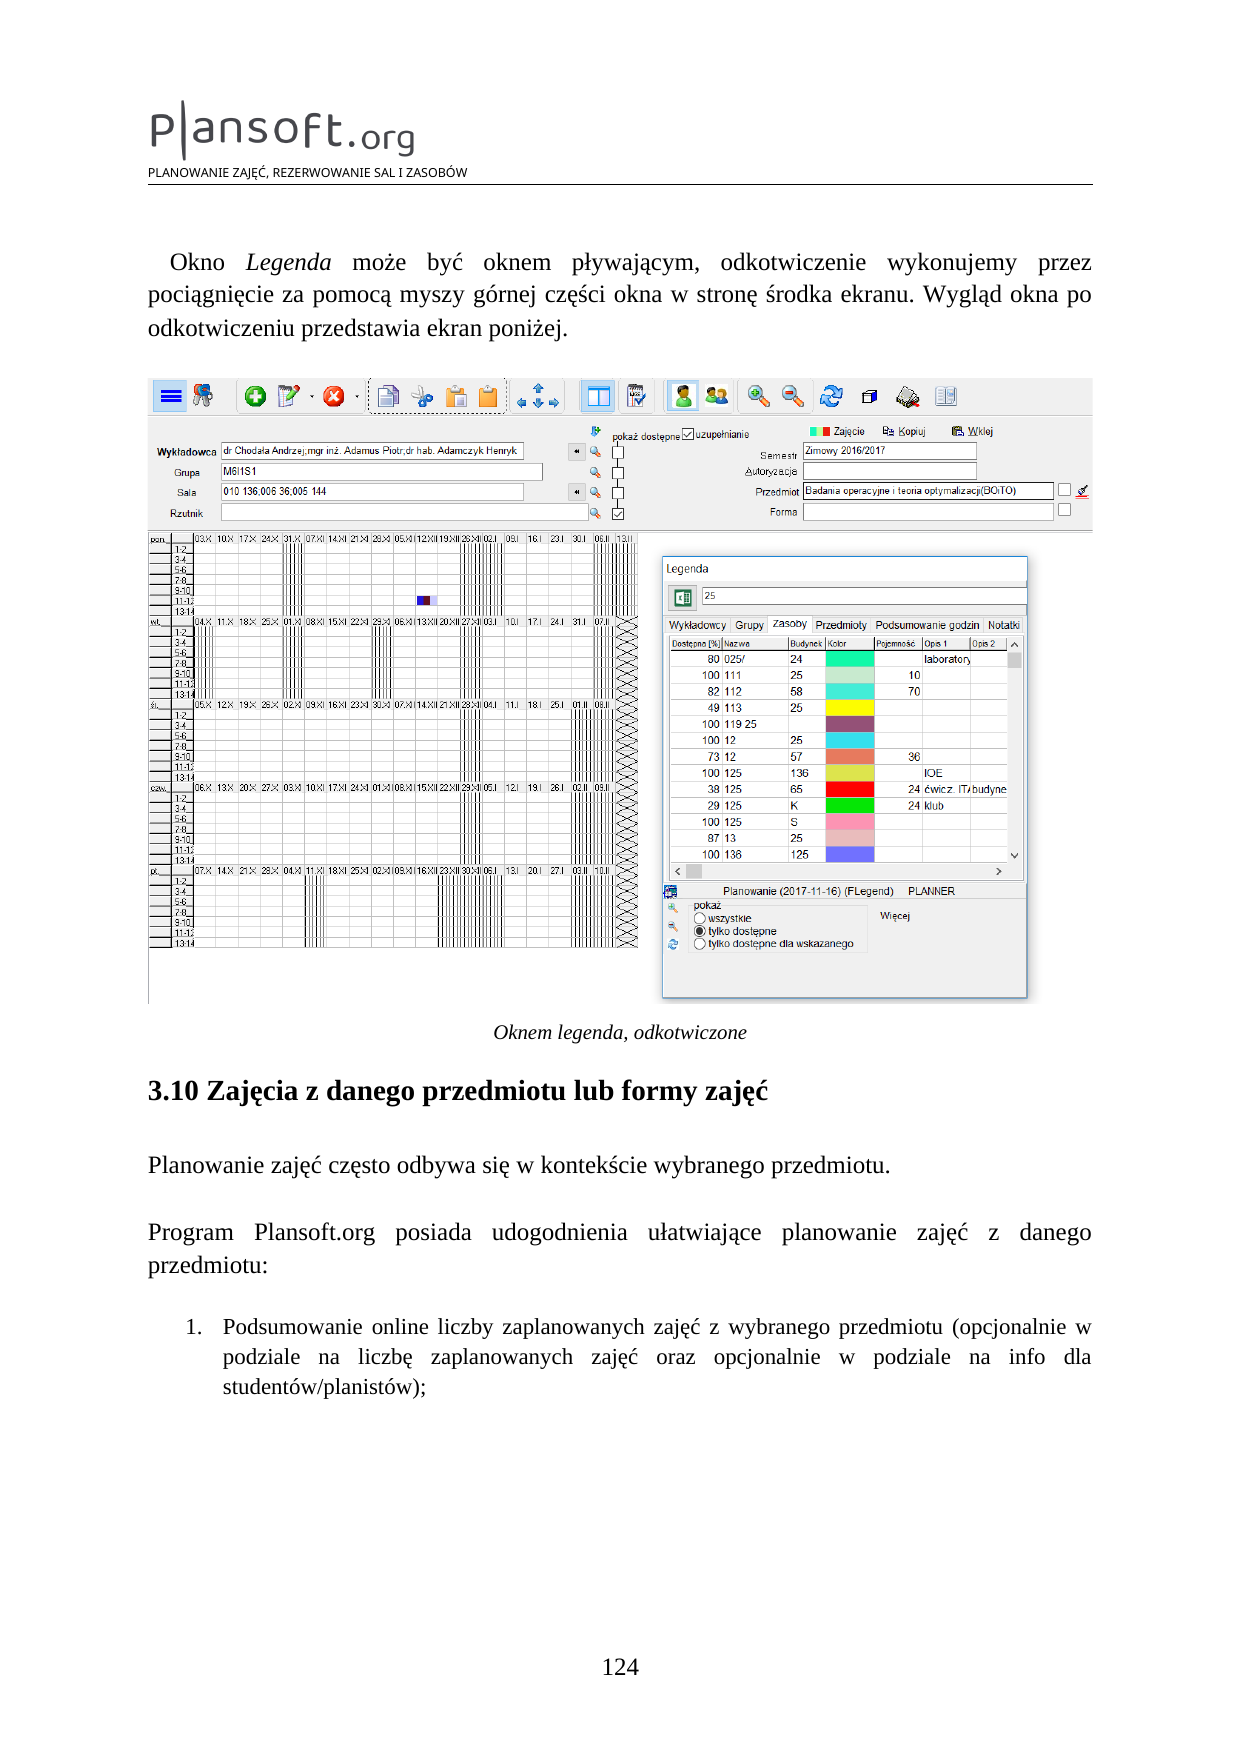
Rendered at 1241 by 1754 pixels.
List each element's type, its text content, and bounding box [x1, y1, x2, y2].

subtitle Zajęcia z danego przedmiotu lub formy zajęć [148, 1073, 1093, 1106]
text Program Plansoft.org posiada udogodnienia ułatwiające planowanie zajęć z danego przedmiotu: [148, 1217, 1093, 1278]
text Oknem legenda, odkotwiczone [148, 1020, 1093, 1044]
list Podsumowanie online liczby zaplanowanych zajęć z wybranego przedmiotu (opcjonalnie w podziale na liczbę zaplanowanych zajęć oraz opcjonalnie w podziale na info dla studentów/planistów); [185, 1313, 1093, 1400]
picture [147, 378, 1093, 1004]
text Planowanie zajęć często odbywa się w kontekście wybranego przedmiotu. [148, 1151, 1093, 1179]
picture [147, 73, 418, 165]
text Okno Legenda może być oknem pływającym, odkotwiczenie wykonujemy przez pociągnięcie za pomocą myszy górnej części okna w stronę środka ekranu. Wygląd okna po odkotwiczeniu przedstawia ekran poniżej. [148, 247, 1093, 341]
